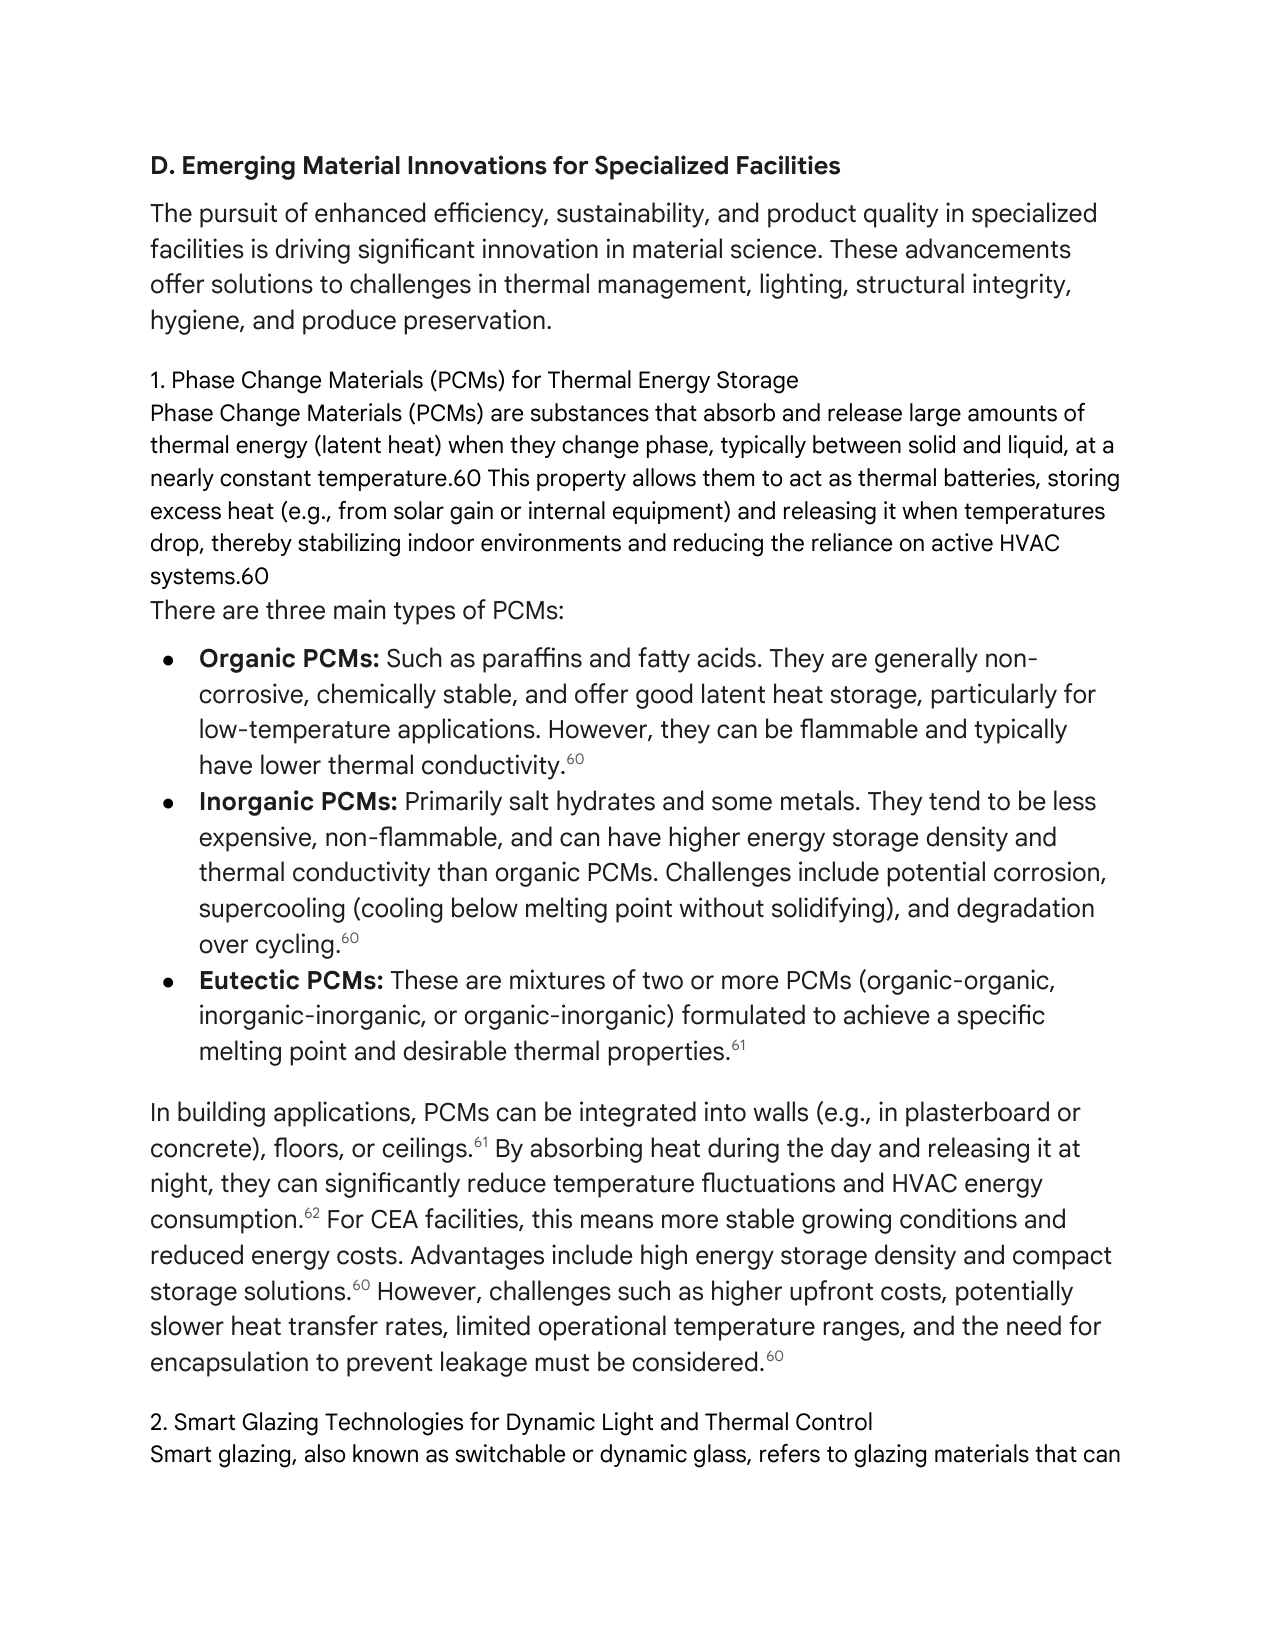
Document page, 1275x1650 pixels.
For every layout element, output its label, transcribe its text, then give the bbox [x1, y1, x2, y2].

text 2. Smart Glazing Technologies for Dynamic Light and Thermal Control [150, 1408, 1125, 1437]
list Eutectic PCMs: These are mixtures of two or more PCMs (organic-organic, inorganic-inorganic, or organic-inorganic) formulated to achieve a specific melting point and desirable thermal properties.61 [161, 965, 1125, 1068]
text Phase Change Materials (PCMs) are substances that absorb and release large amounts of thermal energy (latent heat) when they change phase, typically between solid and liquid, at a nearly constant temperature.60 This property allows them to act as thermal batteries, storing excess heat (e.g., from solar gain or internal equipment) and releasing it when temperatures drop, thereby stabilizing indoor environments and reducing the reliance on active HVAC systems.60 [150, 399, 1125, 591]
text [150, 1441, 1125, 1469]
subtitle D. Emerging Material Innovations for Specialized Facilities [150, 150, 1125, 181]
text There are three main types of PCMs: [150, 595, 1125, 626]
text In building applications, PCMs can be integrated into walls (e.g., in plasterboard or concrete), floors, or ceilings.61 By absorbing heat during the day and releasing it at night, they can significantly reduce temperature fluctuations and HVAC energy consumption.62 For CEA facilities, this means more stable growing conditions and reduced energy costs. Advantages include high energy storage density and compact storage solutions.60 However, challenges such as higher upfront costs, potentially slower heat transfer rates, limited operational temperature ranges, and the need for encapsulation to prevent leakage must be considered.60 [150, 1097, 1125, 1378]
list Inorganic PCMs: Primarily salt hydrates and some metals. They tend to be less expensive, non-flammable, and can have higher energy storage density and thermal conductivity than organic PCMs. Challenges include potential corrosion, supercooling (cooling below melting point without solidifying), and degradation over cycling.60 [161, 786, 1125, 961]
list Organic PCMs: Such as paraffins and fatty acids. They are generally non-corrosive, chemically stable, and offer good latent heat storage, particularly for low-temperature applications. However, they can be flammable and typically have lower thermal conductivity.60 [161, 643, 1125, 782]
text The pursuit of enhanced efficiency, sustainability, and product quality in specialized facilities is driving significant innovation in material science. These advancements offer solutions to challenges in thermal management, lighting, structural integrity, hygiene, and produce preservation. [150, 198, 1125, 337]
text 1. Phase Change Materials (PCMs) for Thermal Energy Storage [150, 366, 1125, 395]
